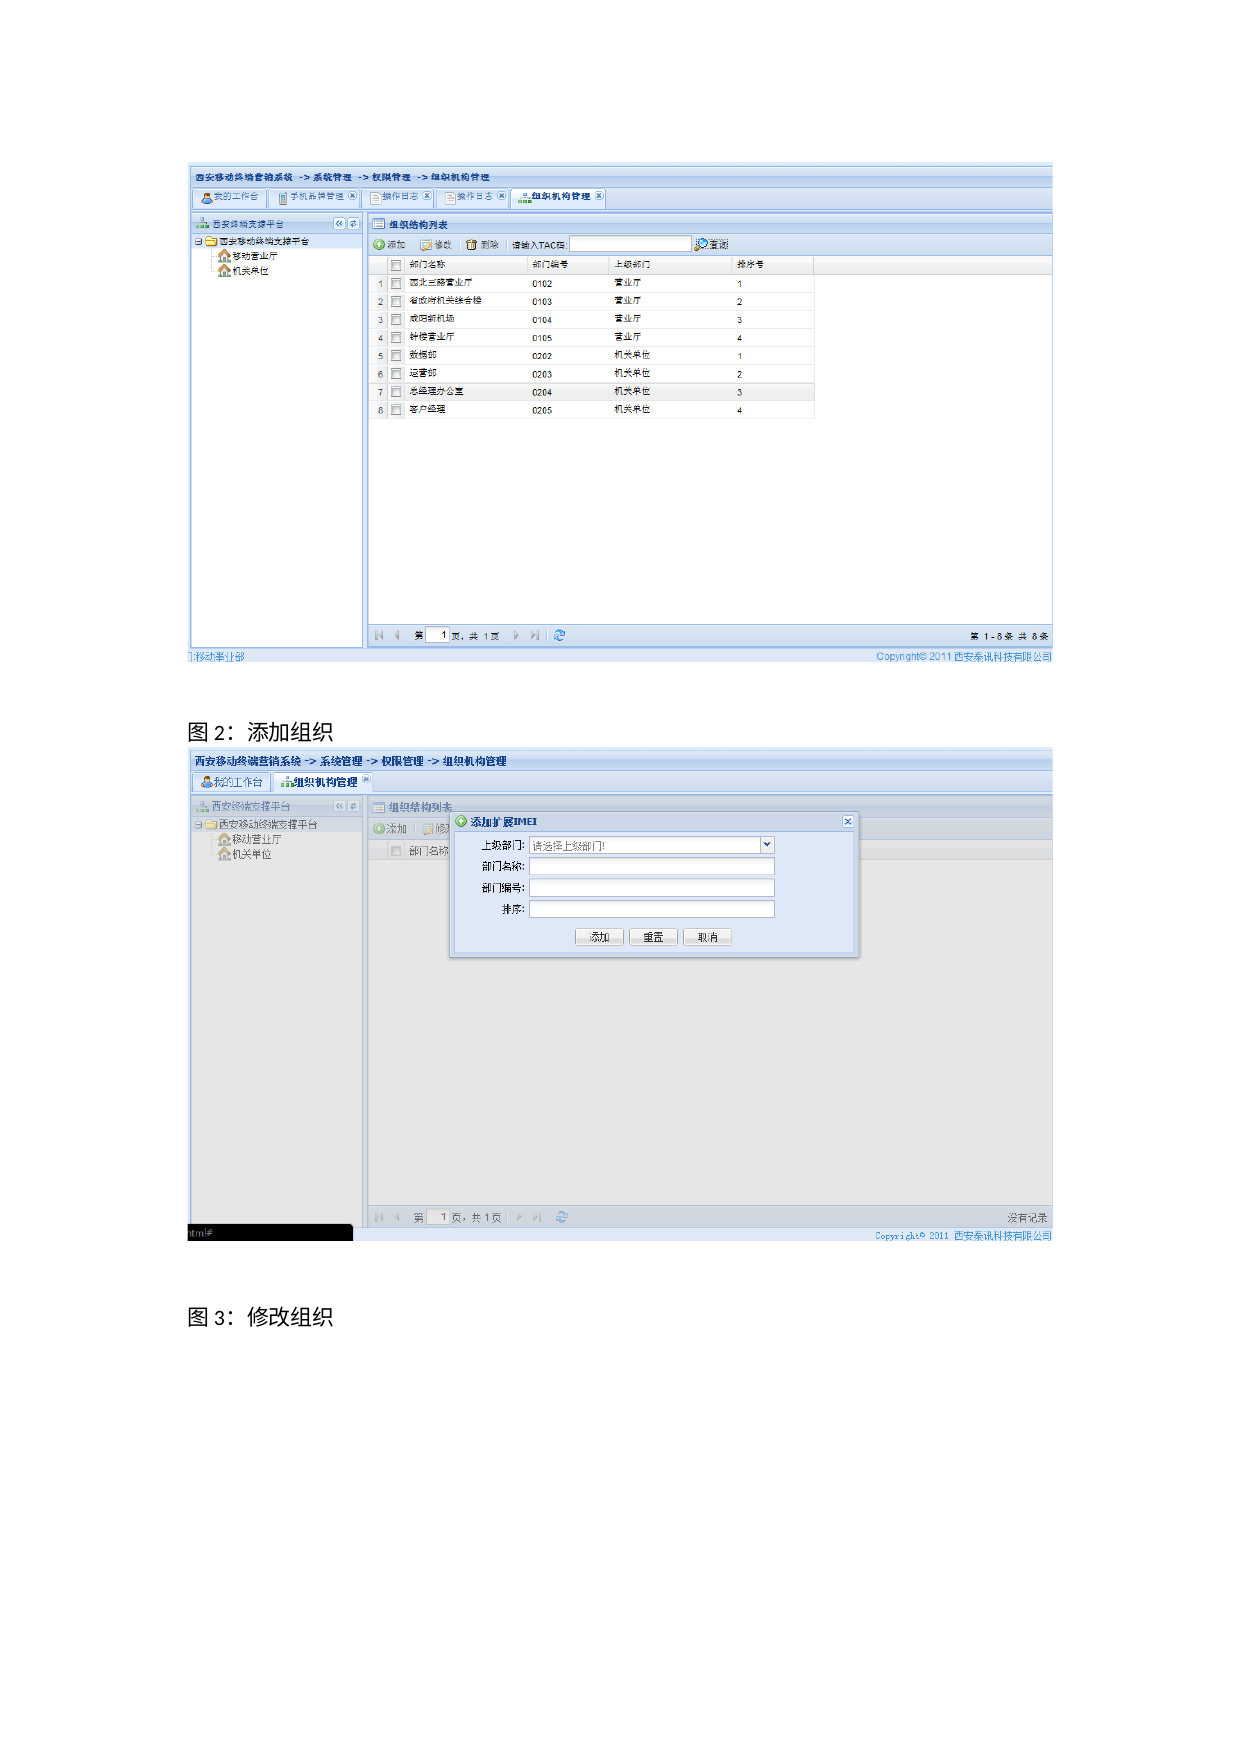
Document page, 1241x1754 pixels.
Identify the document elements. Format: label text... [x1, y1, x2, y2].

picture [187, 162, 1053, 662]
text 图3：修改组织 [187, 1299, 1053, 1332]
picture [187, 747, 1053, 1241]
text 图2：添加组织 [187, 714, 1053, 747]
